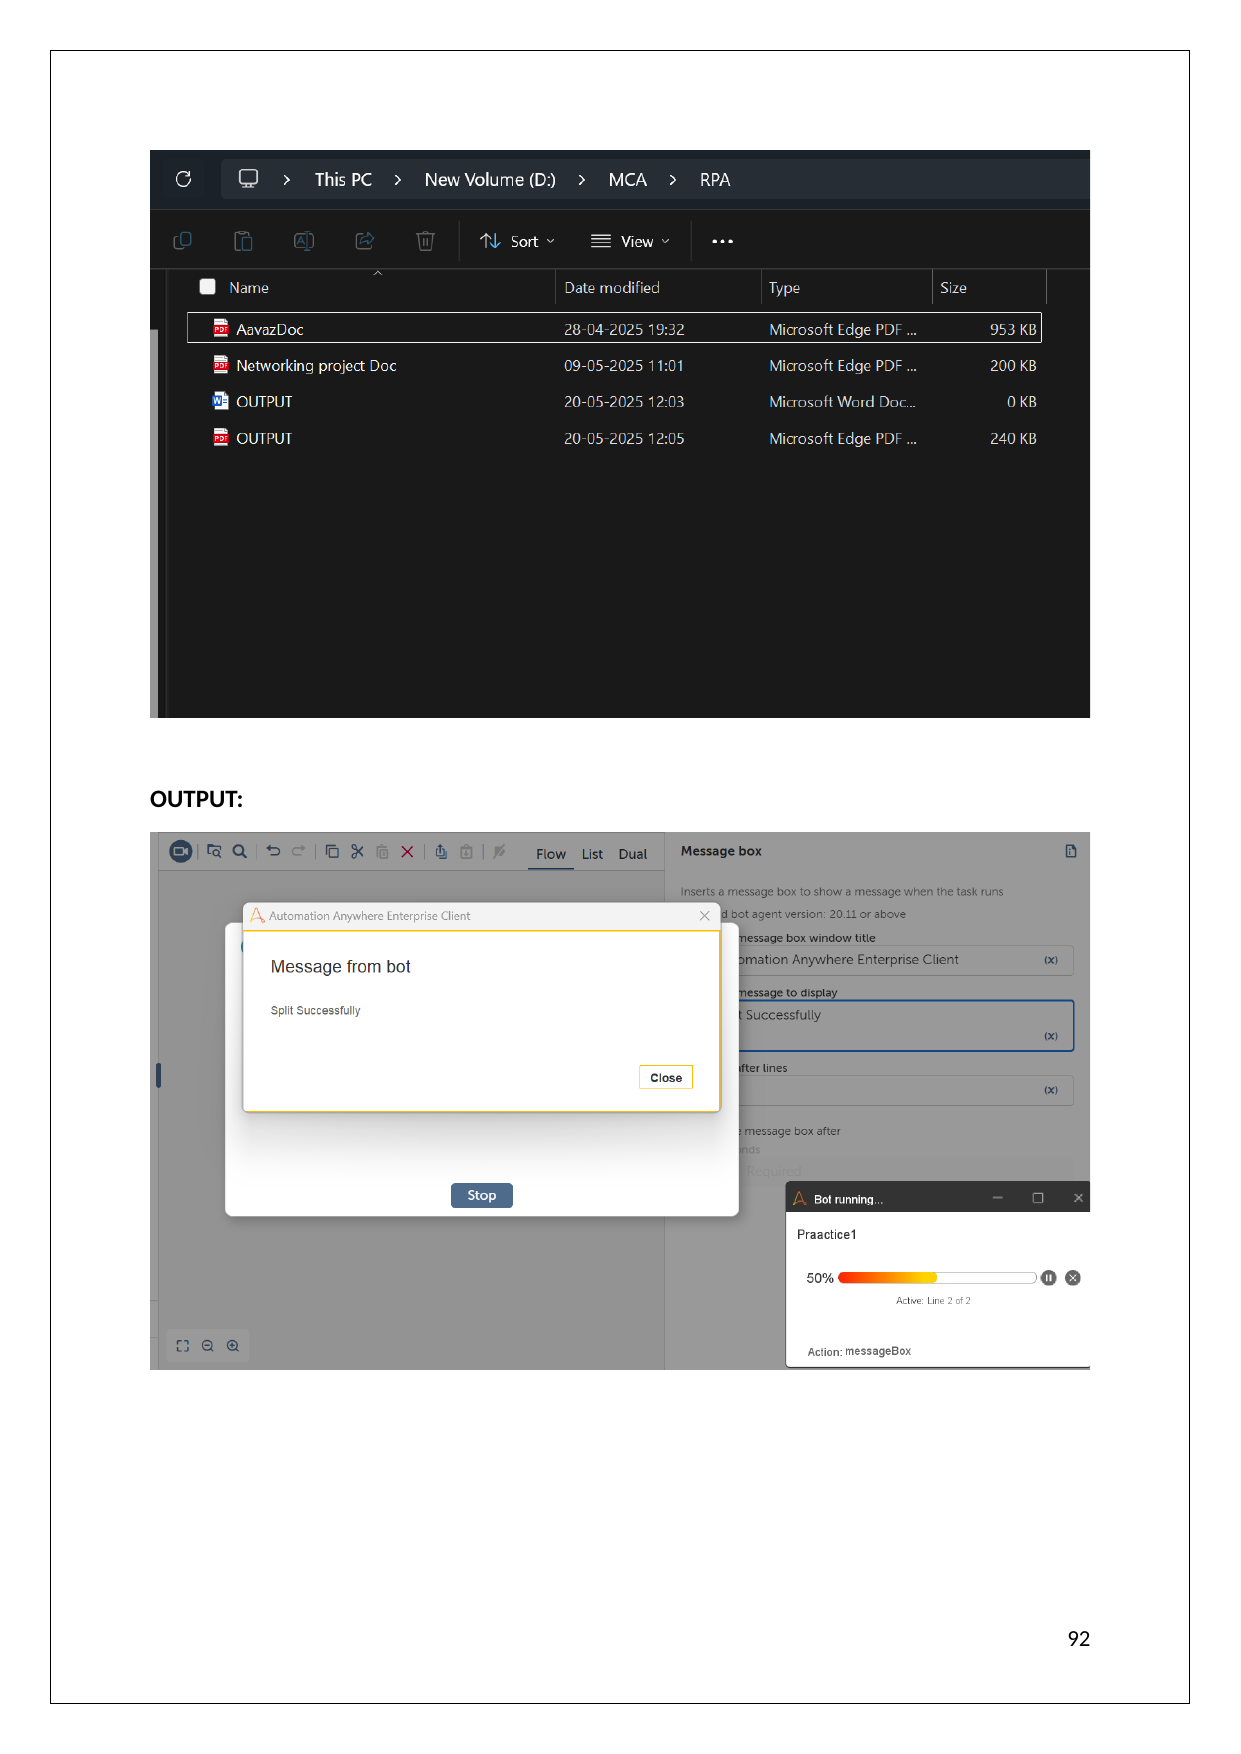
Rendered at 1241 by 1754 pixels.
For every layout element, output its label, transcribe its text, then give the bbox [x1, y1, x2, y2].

picture [150, 150, 1091, 718]
picture [150, 832, 1091, 1370]
text OUTPUT: [150, 783, 1090, 814]
